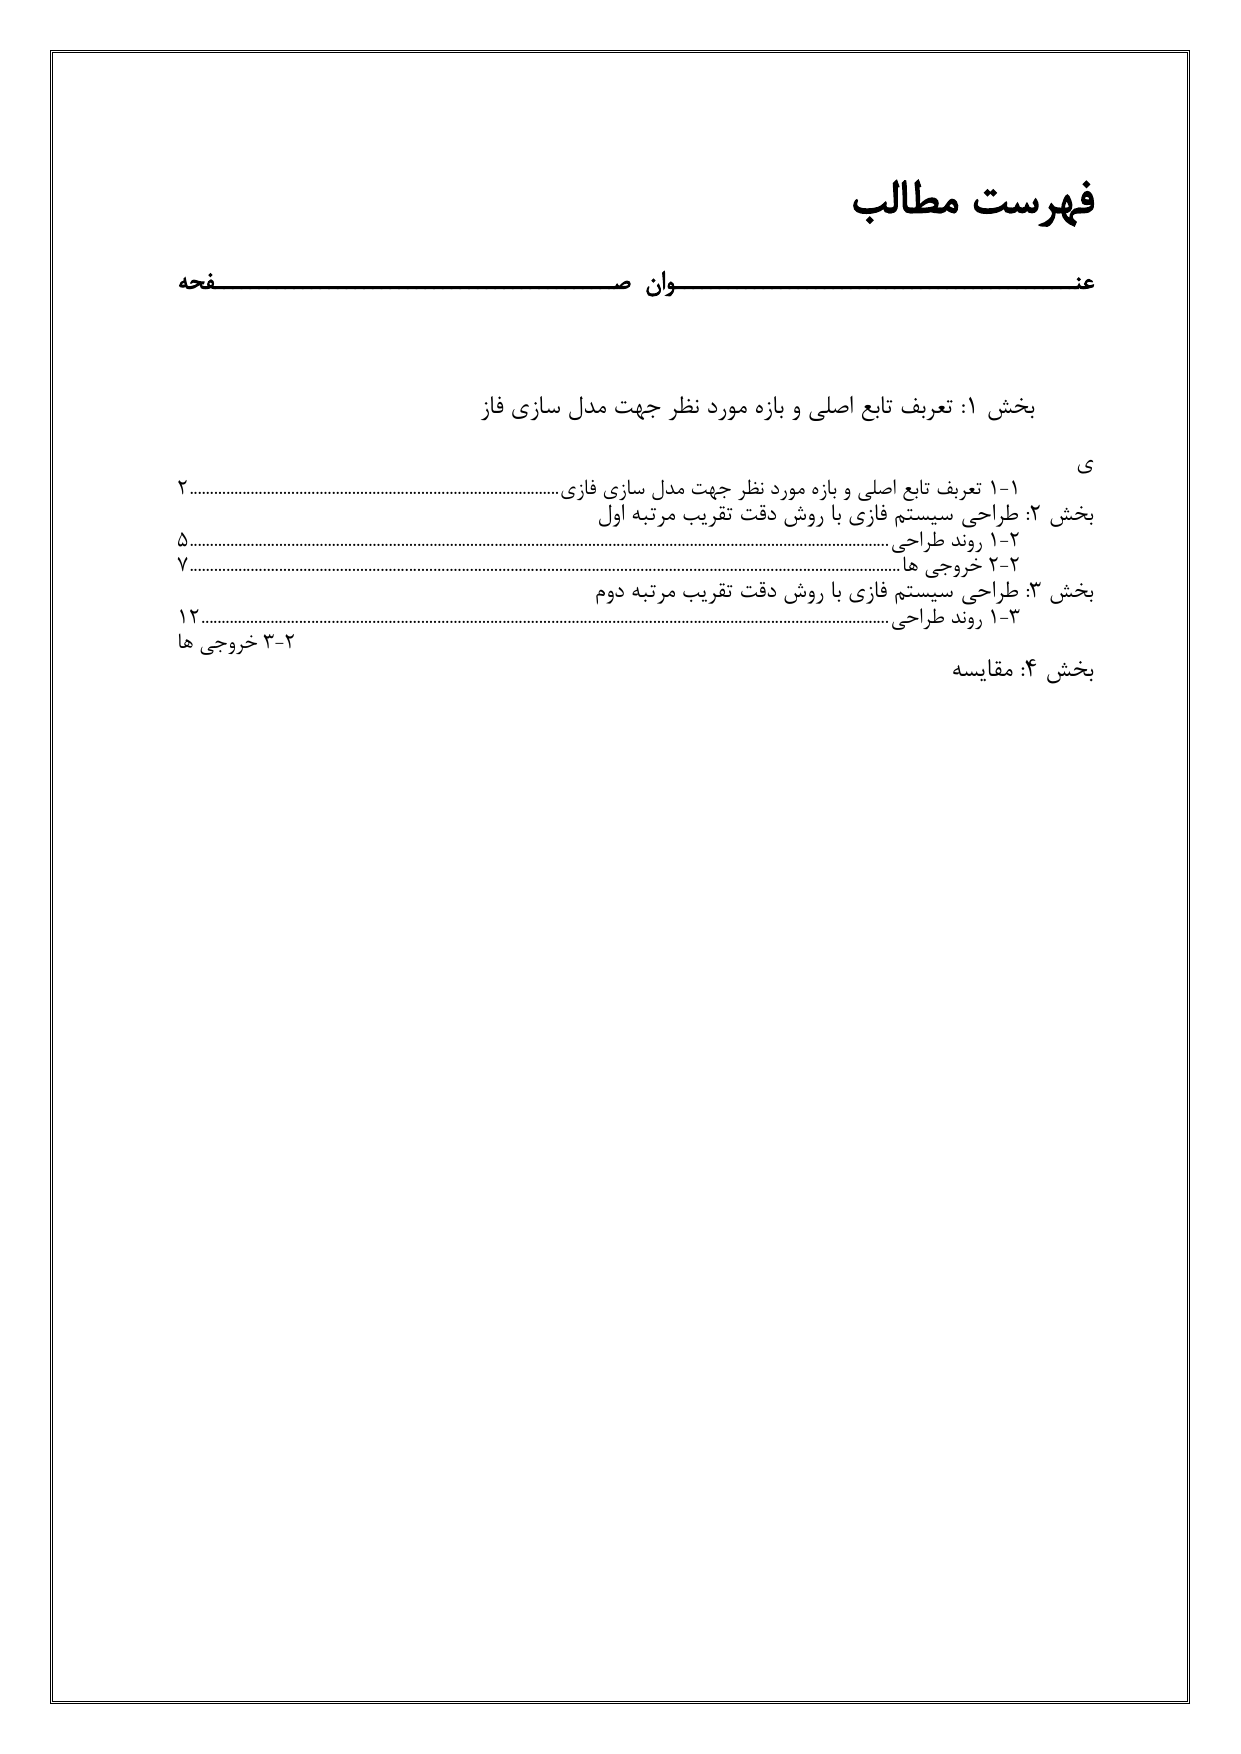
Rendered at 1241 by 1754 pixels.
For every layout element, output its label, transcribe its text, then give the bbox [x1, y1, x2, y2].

text عنوان صفحه [177, 269, 1093, 327]
text فهرست مطالب [177, 177, 1093, 231]
